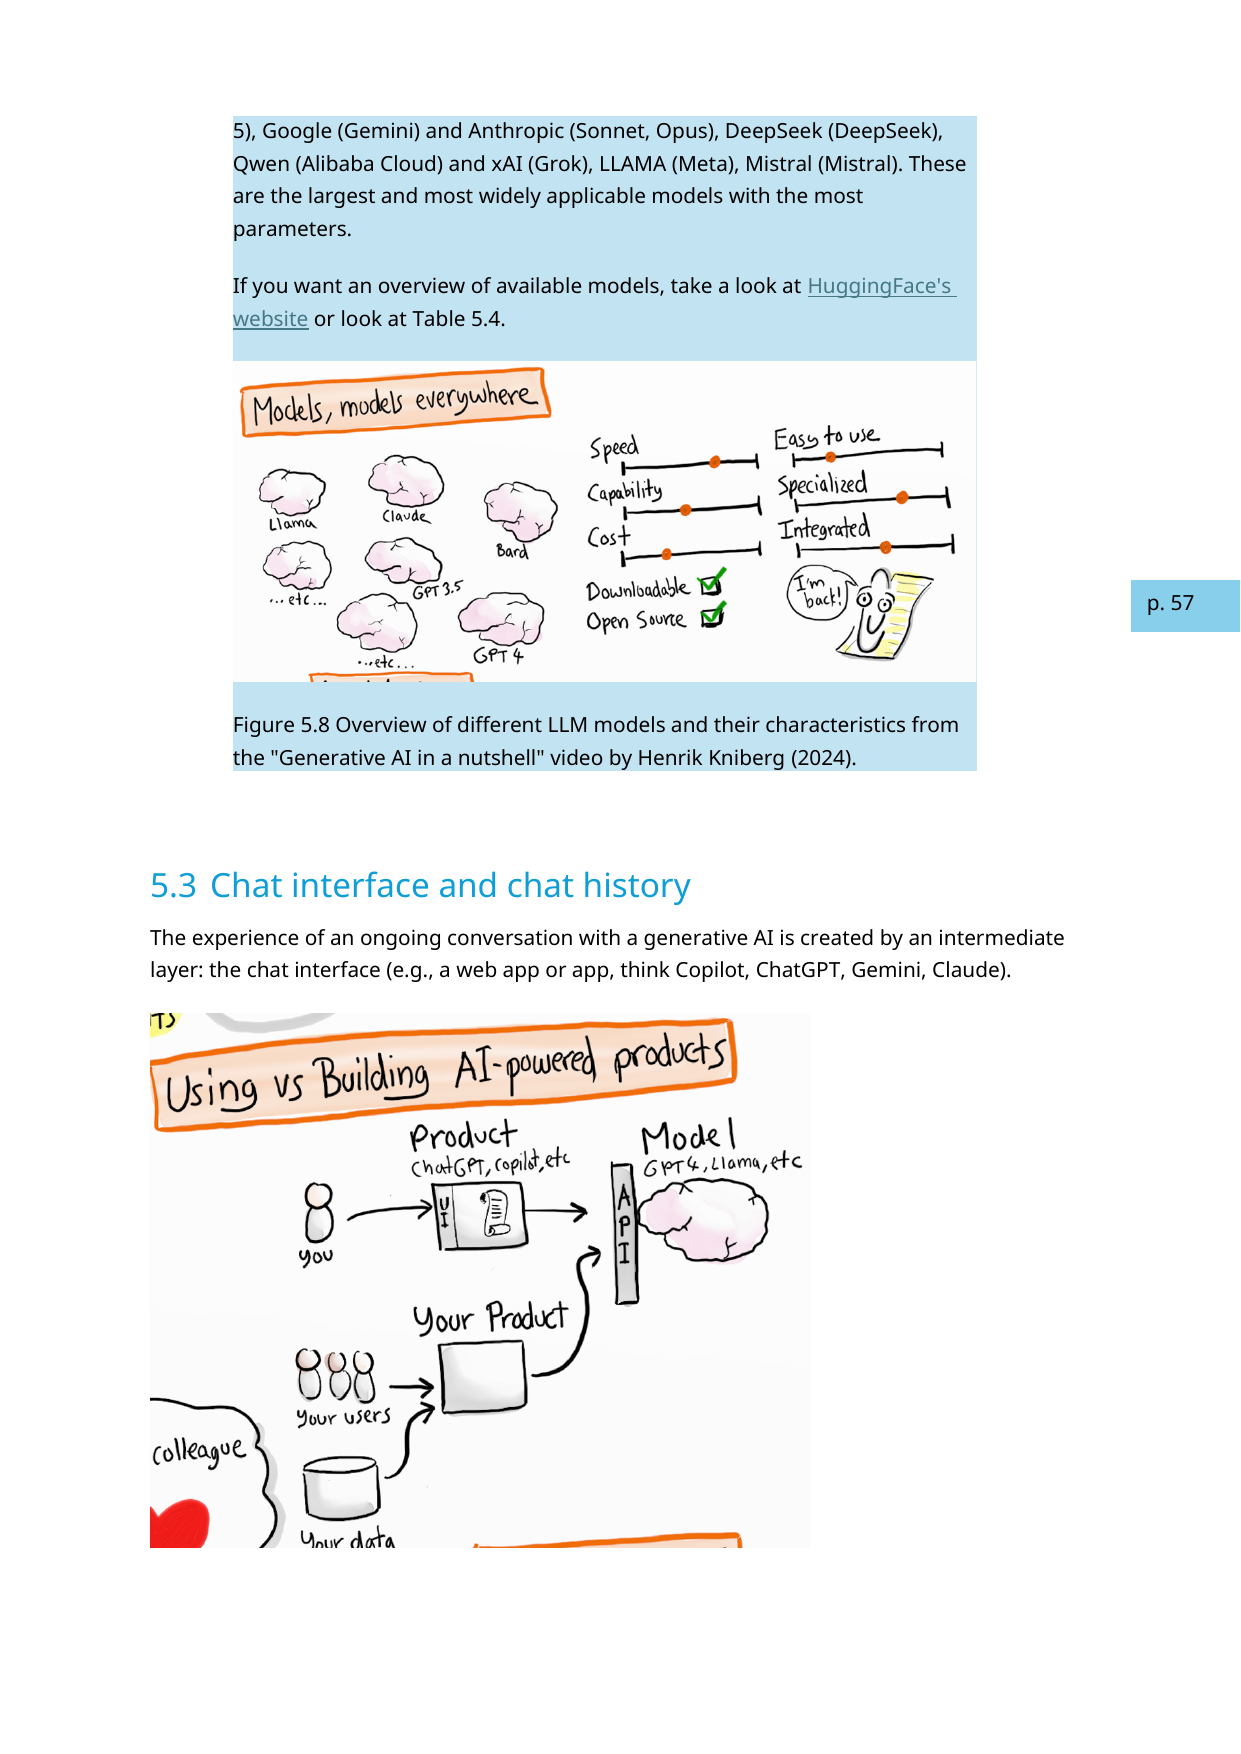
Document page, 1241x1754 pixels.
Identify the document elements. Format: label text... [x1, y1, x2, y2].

picture [232, 361, 977, 682]
subtitle Chat interface and chat history [150, 862, 1090, 908]
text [233, 116, 977, 242]
text The experience of an ongoing conversation with a generative AI is created by an intermediate layer: the chat interface (e.g., a web app or app, think Copilot, ChatGPT, Gemini, Claude). [150, 923, 1090, 984]
picture [150, 1013, 811, 1548]
